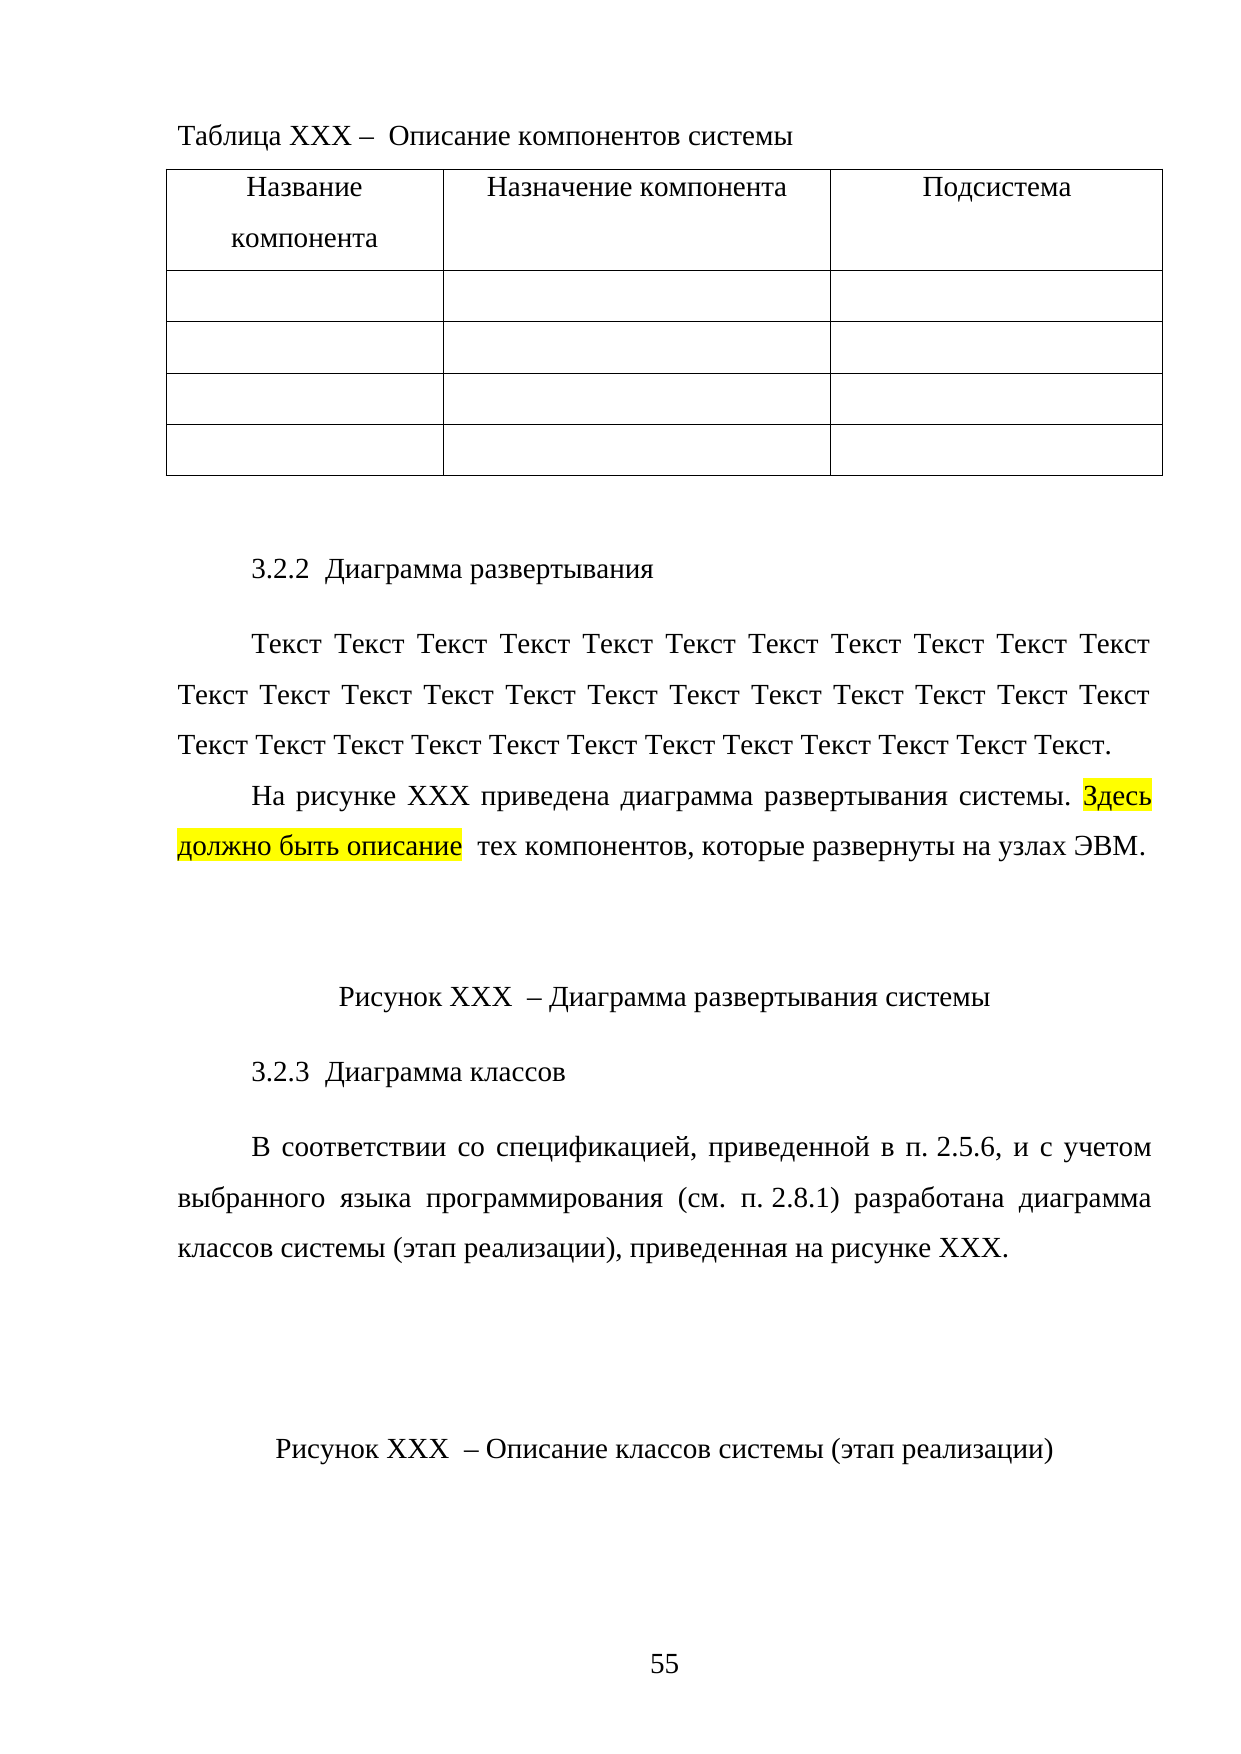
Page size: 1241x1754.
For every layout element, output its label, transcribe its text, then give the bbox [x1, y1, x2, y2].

table_cell [444, 271, 830, 321]
text В соответствии со спецификацией, приведенной в п. 2.5.6, и с учетом выбранного языка программирования (см. п. 2.8.1) разработана диаграмма классов системы (этап реализации), приведенная на рисунке ХХХ. [177, 1129, 1152, 1264]
table_cell [167, 271, 443, 321]
table_cell [831, 322, 1162, 372]
text Таблица ХХХ – Описание компонентов системы [177, 118, 1152, 152]
table_cell [167, 322, 443, 372]
table_cell [831, 425, 1162, 475]
text На рисунке ХХХ приведена диаграмма развертывания системы. Здесь должно быть описание тех компонентов, которые развернуты на узлах ЭВМ. [177, 778, 1152, 861]
table_header Название компонента [167, 170, 443, 270]
table_cell [167, 425, 443, 475]
table_cell [831, 271, 1162, 321]
text Диаграмма классов [251, 1054, 1152, 1088]
text Рисунок ХХХ – Описание классов системы (этап реализации) [177, 1431, 1152, 1465]
table_header Подсистема [831, 170, 1162, 270]
table_cell [444, 374, 830, 424]
text Текст Текст Текст Текст Текст Текст Текст Текст Текст Текст Текст Текст Текст Текст Текст Текст Текст Текст Текст Текст Текст Текст Текст Текст Текст Текст Текст Текст Текст Текст Текст Текст Текст Текст Текст. [177, 627, 1152, 761]
text Рисунок ХХХ – Диаграмма развертывания системы [177, 979, 1152, 1012]
table_cell [444, 322, 830, 372]
table_cell [444, 425, 830, 475]
table_cell [831, 374, 1162, 424]
table_cell [167, 374, 443, 424]
text Диаграмма развертывания [251, 551, 1152, 585]
table_header Назначение компонента [444, 170, 830, 270]
